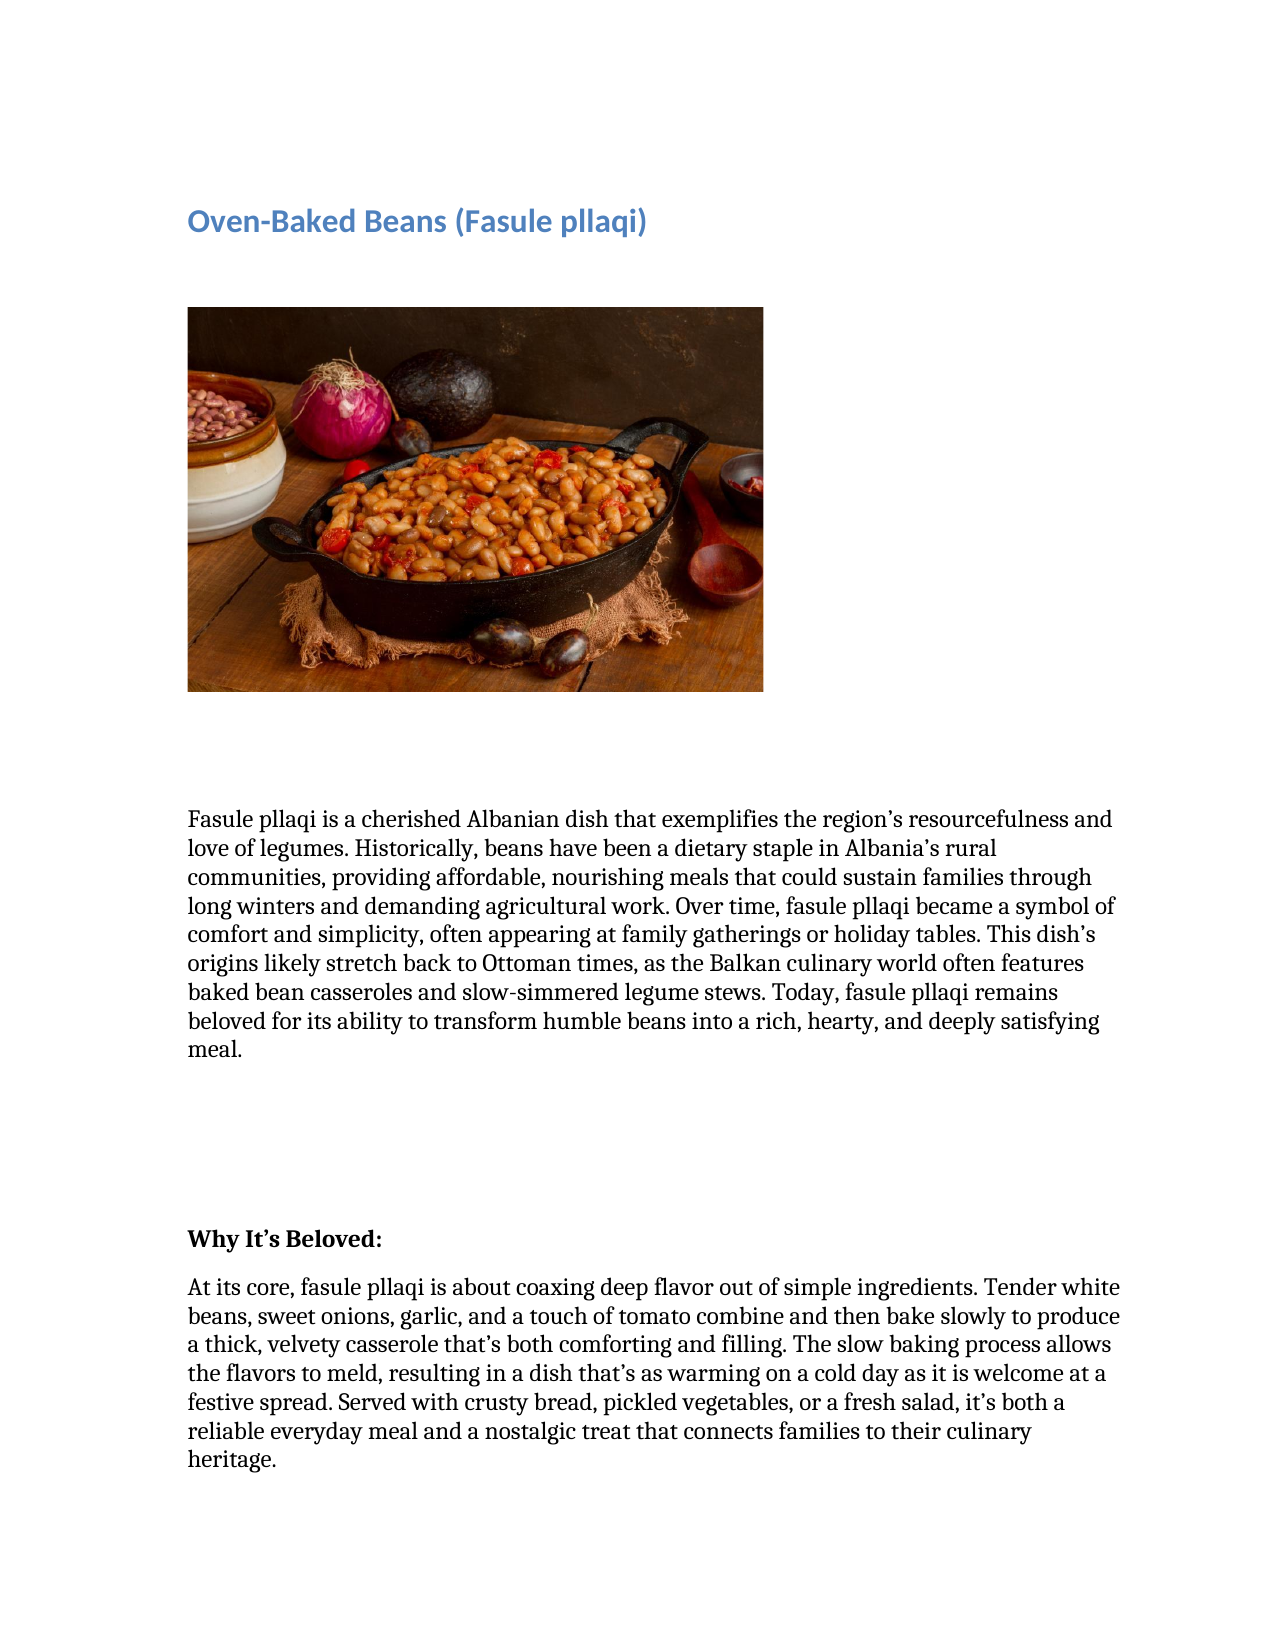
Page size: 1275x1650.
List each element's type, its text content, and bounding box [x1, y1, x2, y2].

text Why It’s Beloved: [187, 1225, 1125, 1254]
text Fasule pllaqi is a cherished Albanian dish that exemplifies the region’s resourcefulness and love of legumes. Historically, beans have been a dietary staple in Albania’s rural communities, providing affordable, nourishing meals that could sustain families through long winters and demanding agricultural work. Over time, fasule pllaqi became a symbol of comfort and simplicity, often appearing at family gatherings or holiday tables. This dish’s origins likely stretch back to Ottoman times, as the Balkan culinary world often features baked bean casseroles and slow-simmered legume stews. Today, fasule pllaqi remains beloved for its ability to transform humble beans into a rich, hearty, and deeply satisfying meal. [187, 805, 1125, 1064]
subtitle Oven-Baked Beans (Fasule pllaqi) [187, 200, 1125, 241]
picture [187, 307, 764, 692]
text At its core, fasule pllaqi is about coaxing deep flavor out of simple ingredients. Tender white beans, sweet onions, garlic, and a touch of tomato combine and then bake slowly to produce a thick, velvety casserole that’s both comforting and filling. The slow baking process allows the flavors to meld, resulting in a dish that’s as warming on a cold day as it is welcome at a festive spread. Served with crusty bread, pickled vegetables, or a fresh salad, it’s both a reliable everyday meal and a nostalgic treat that connects families to their culinary heritage. [187, 1273, 1125, 1474]
